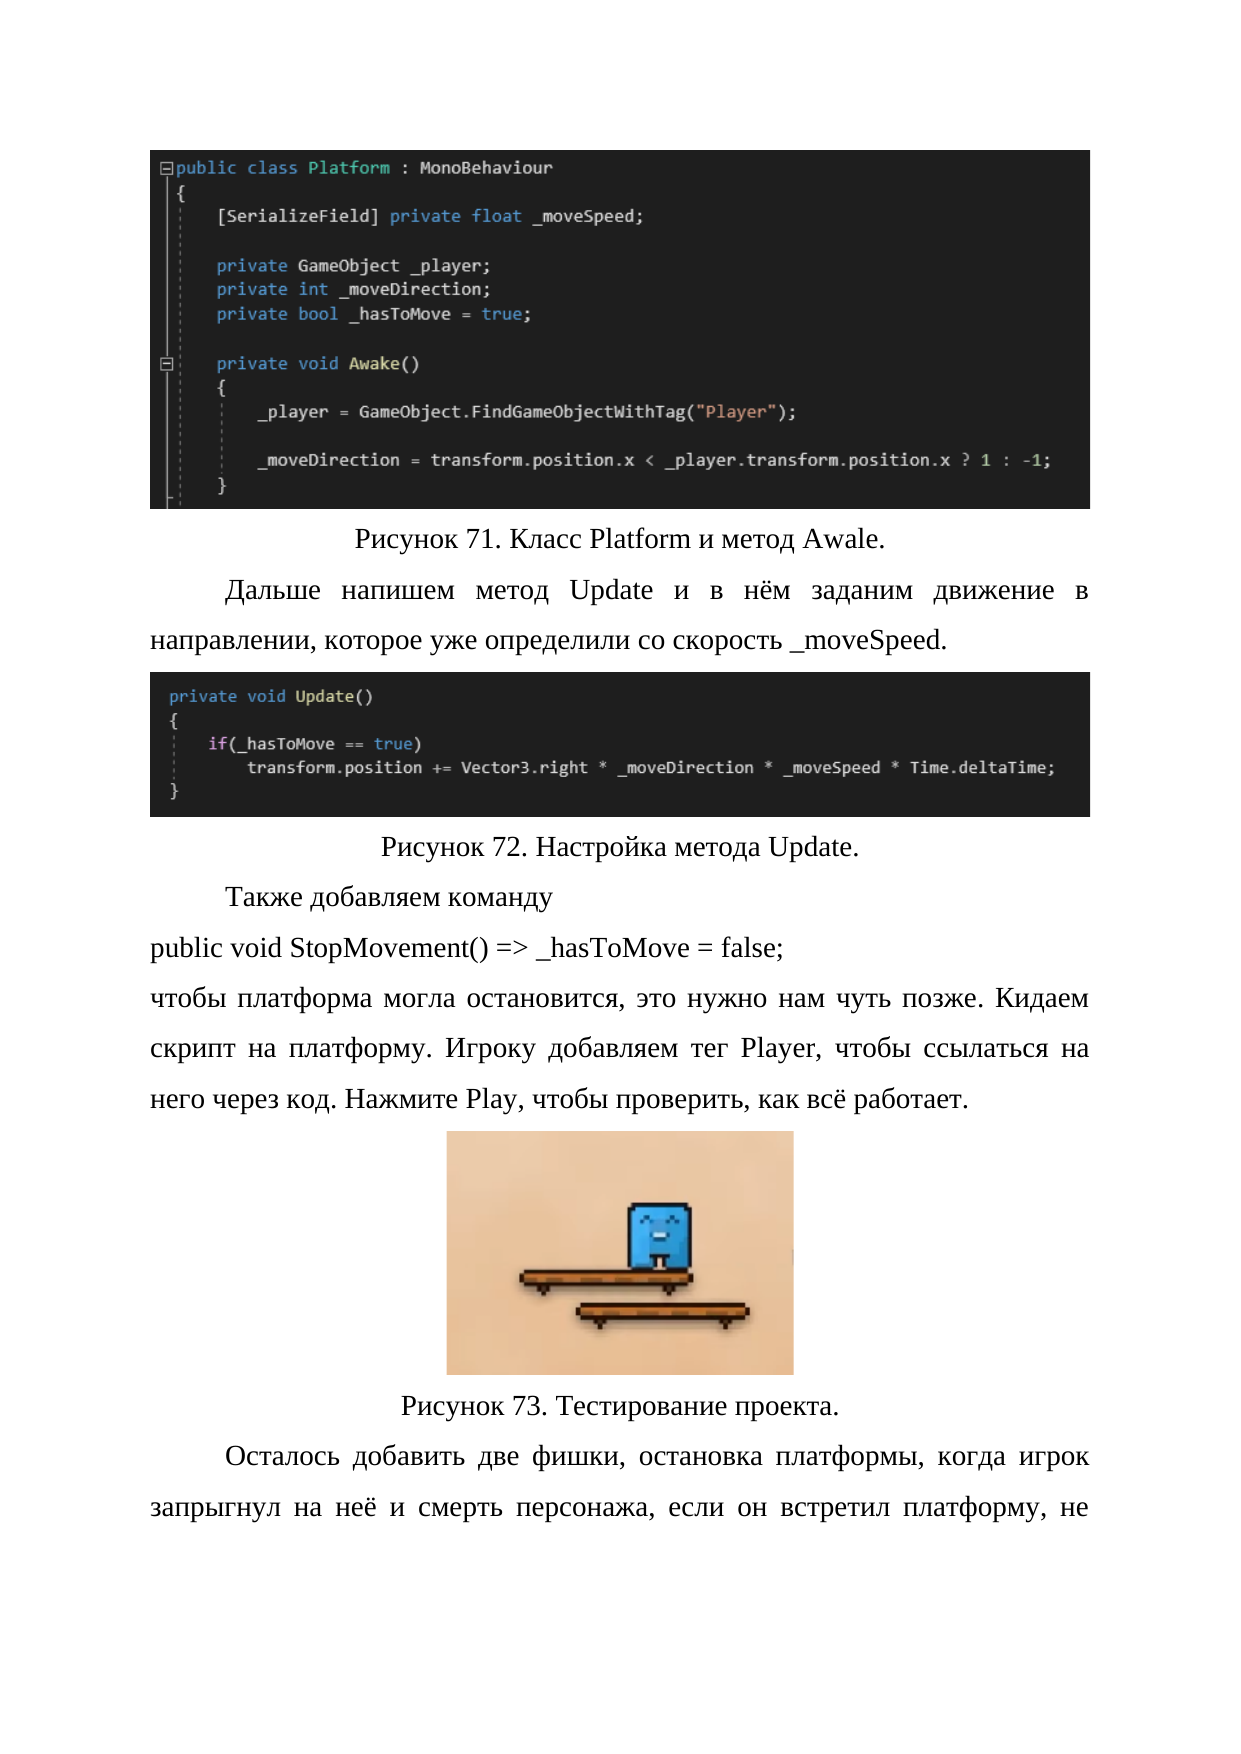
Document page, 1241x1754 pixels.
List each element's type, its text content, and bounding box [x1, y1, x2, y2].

text Дальше напишем метод Update и в нём заданим движение в направлении, которое уже определили со скорость _moveSpeed. [150, 572, 1090, 656]
text public void StopMovement() => _hasToMove = false; [150, 930, 1090, 963]
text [150, 1438, 1090, 1522]
text Рисунок 72. Настройка метода Update. [150, 829, 1090, 863]
text Также добавляем команду [150, 879, 1090, 913]
picture [150, 150, 1091, 509]
text Рисунок 71. Класс Platform и метод Awale. [150, 521, 1090, 555]
picture [446, 1131, 794, 1375]
text Рисунок 73. Тестирование проекта. [150, 1388, 1090, 1422]
picture [150, 672, 1091, 817]
text чтобы платформа могла остановится, это нужно нам чуть позже. Кидаем скрипт на платформу. Игроку добавляем тег Player, чтобы ссылаться на него через код. Нажмите Play, чтобы проверить, как всё работает. [150, 980, 1090, 1114]
